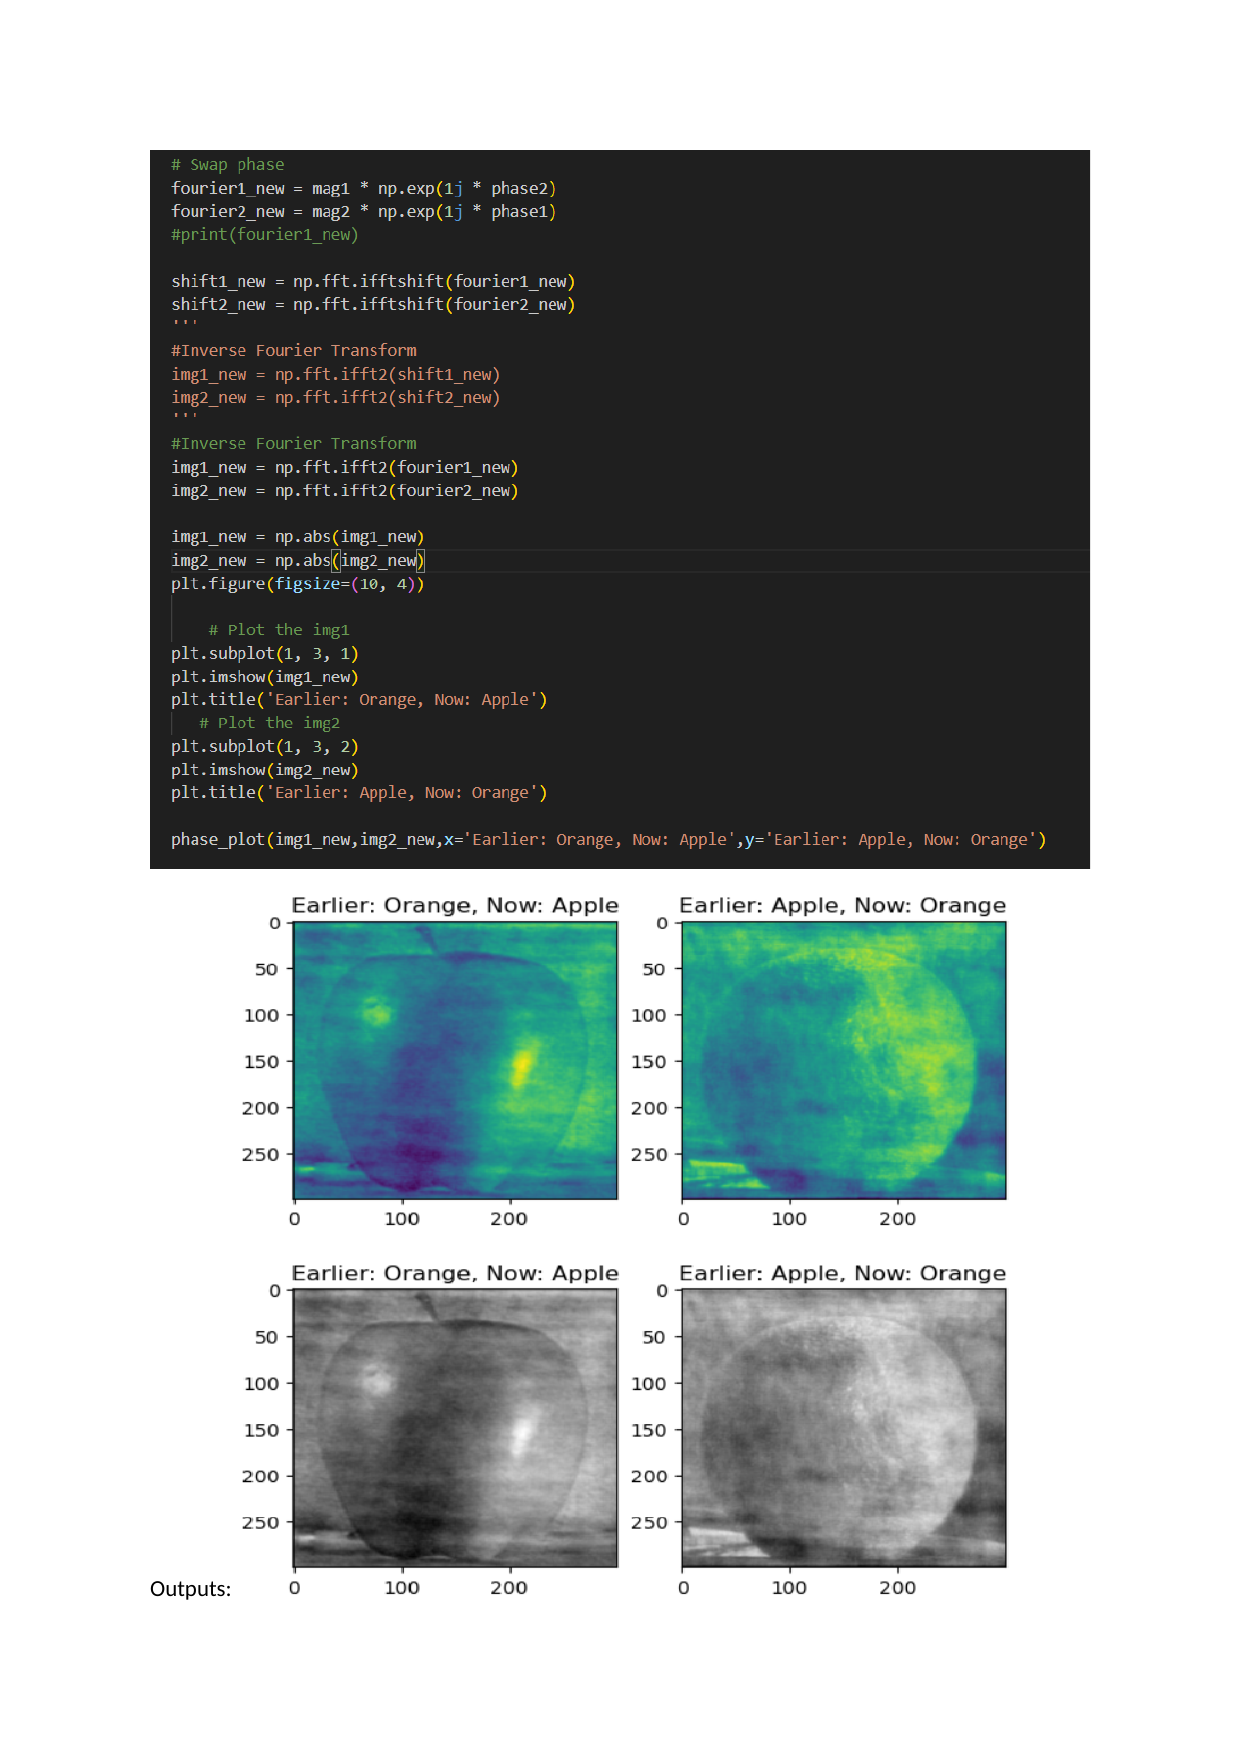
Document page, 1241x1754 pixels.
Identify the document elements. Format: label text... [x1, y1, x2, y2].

picture [150, 150, 1091, 869]
picture [237, 887, 1042, 1596]
